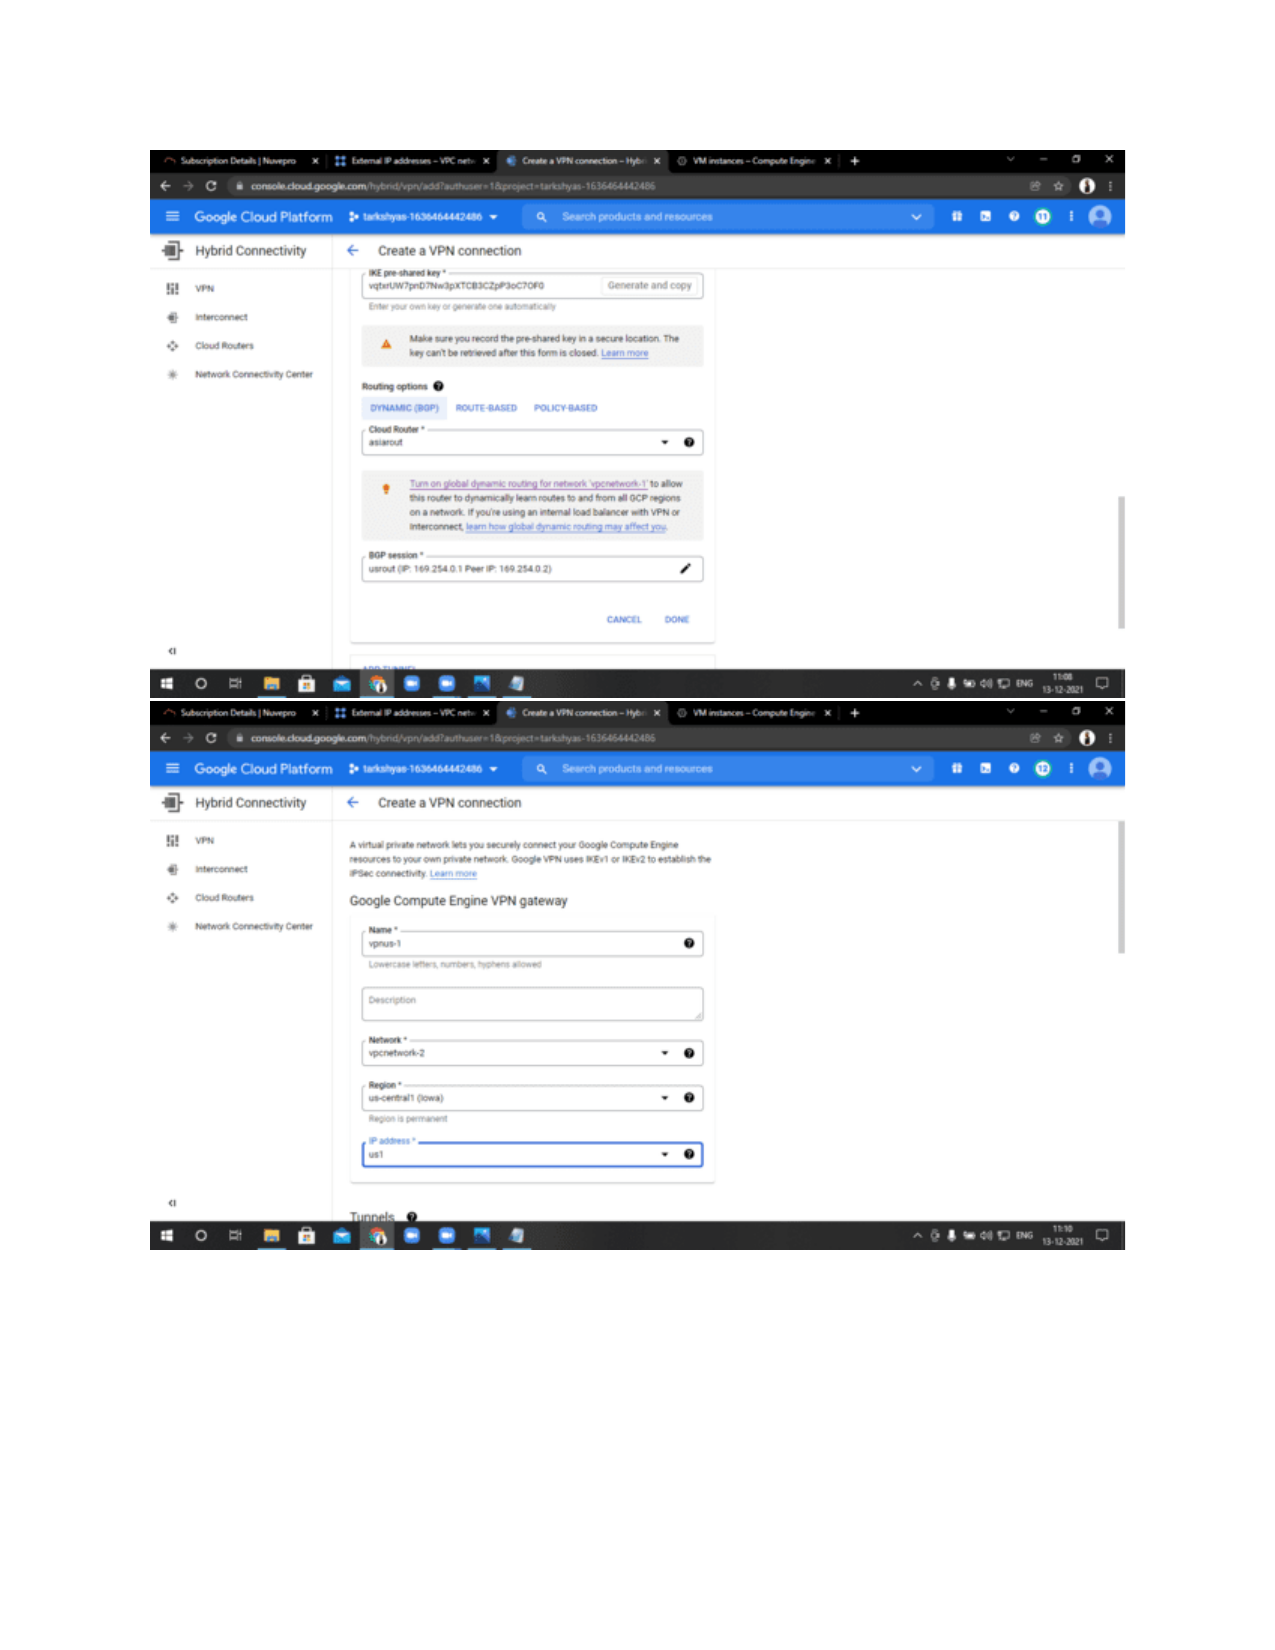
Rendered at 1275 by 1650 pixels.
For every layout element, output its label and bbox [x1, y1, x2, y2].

picture [150, 150, 1125, 698]
picture [150, 701, 1125, 1250]
